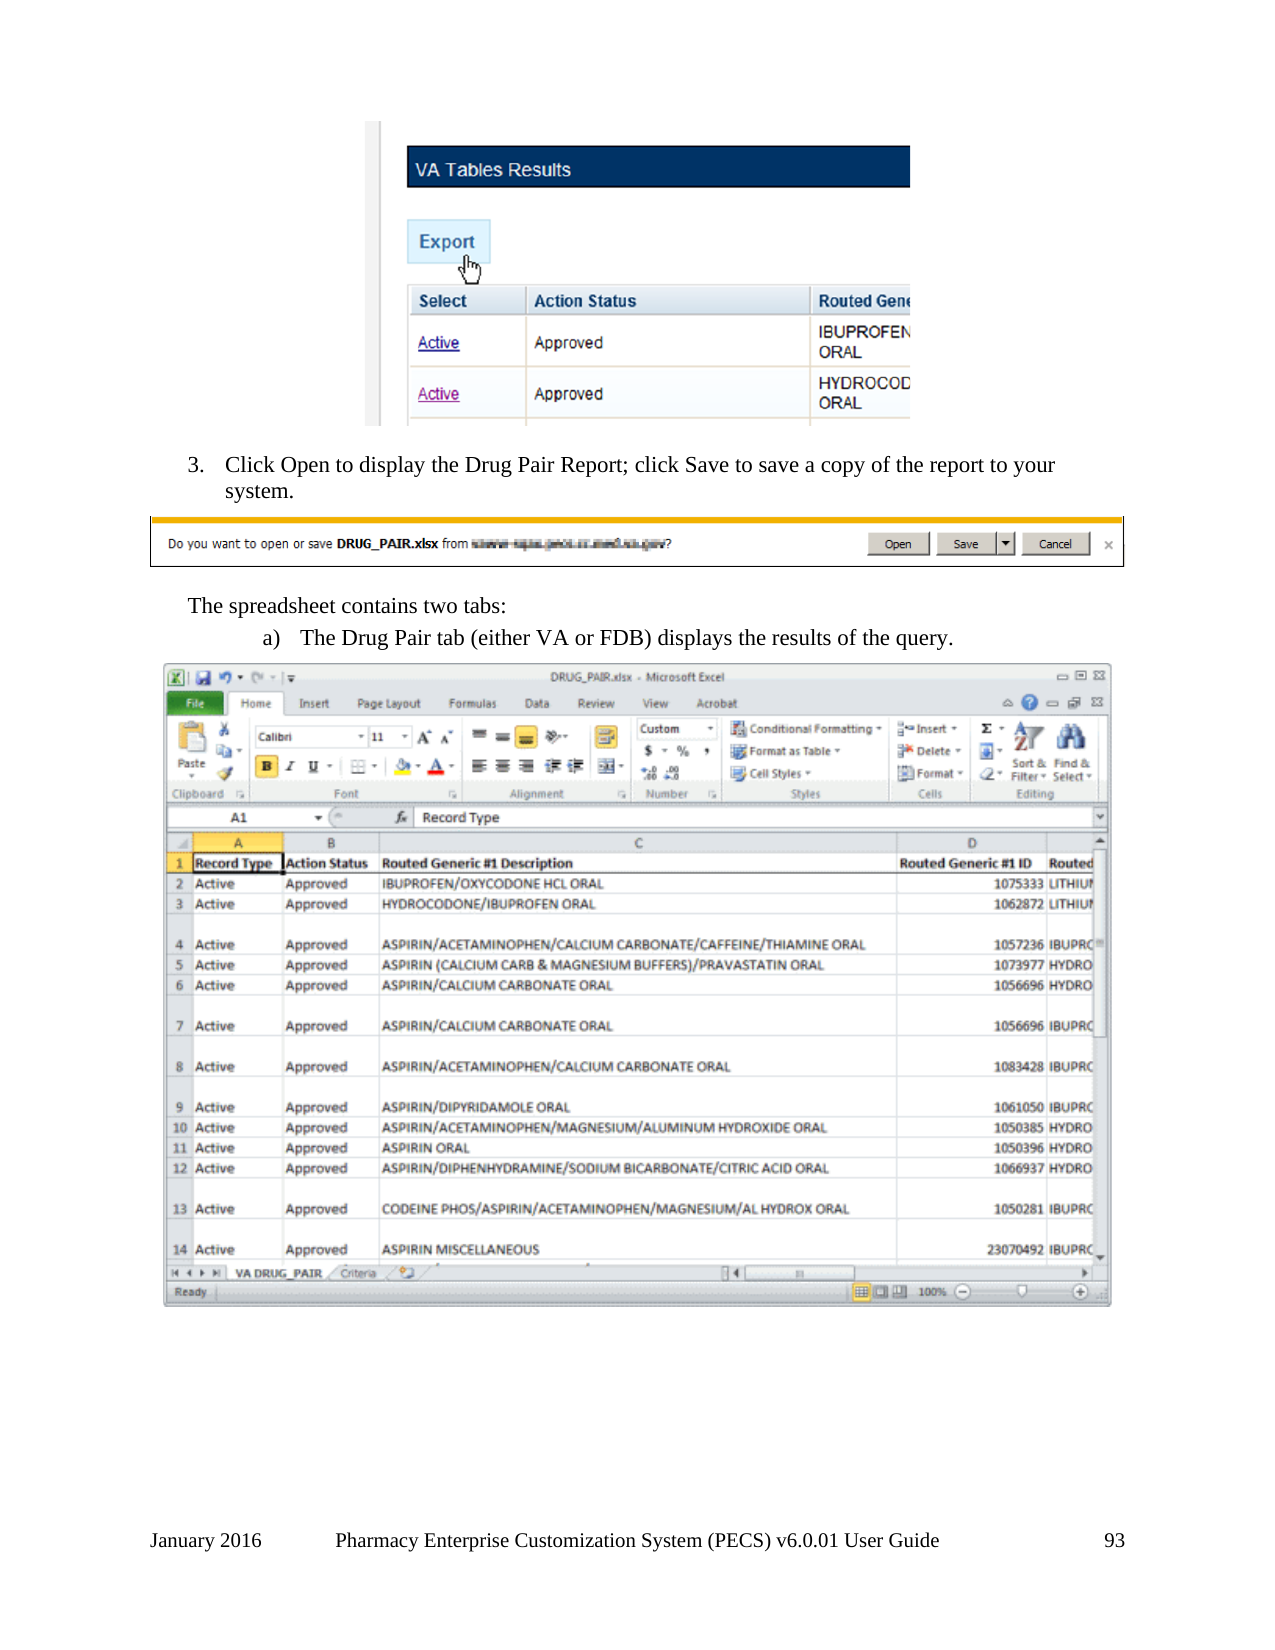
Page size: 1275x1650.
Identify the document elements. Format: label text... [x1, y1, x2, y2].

list The spreadsheet contains two tabs: [187, 592, 1125, 618]
list Click Open to display the Drug Pair Report; click Save to save a copy of the report to your system. [187, 451, 1125, 503]
picture [163, 663, 1112, 1307]
picture [364, 121, 911, 426]
picture [150, 516, 1125, 567]
list The Drug Pair tab (either VA or FDB) displays the results of the query. [262, 624, 1125, 651]
